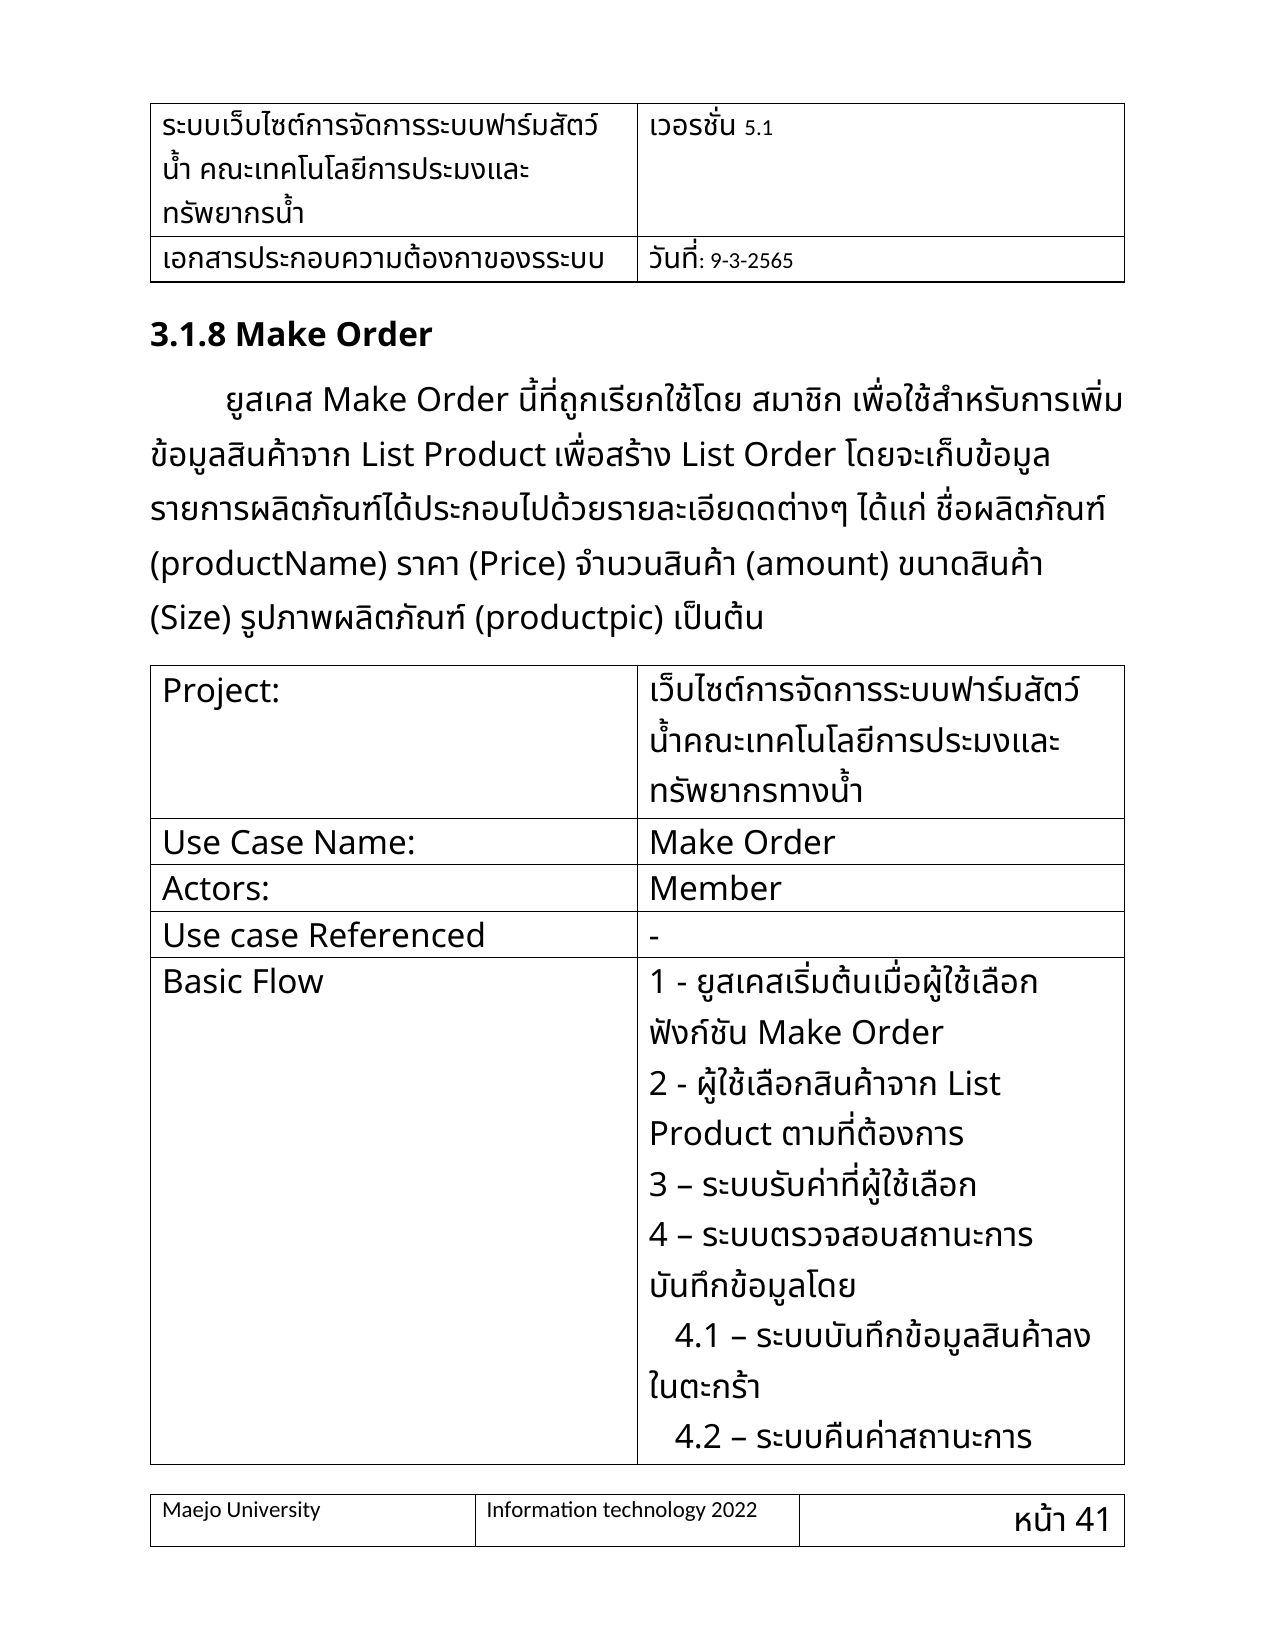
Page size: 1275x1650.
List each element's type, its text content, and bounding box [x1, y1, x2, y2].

table_cell Use Case Name: [151, 819, 637, 864]
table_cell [638, 958, 1124, 1464]
table_cell Actors: [151, 865, 637, 911]
table_header เว็บไซต์การจัดการระบบฟาร์มสัตว์น้ำคณะเทคโนโลยีการประมงและทรัพยากรทางน้ำ [638, 666, 1124, 818]
table_header Project: [151, 666, 637, 818]
table_cell Member [638, 865, 1124, 911]
table_cell Use case Referenced [151, 912, 637, 957]
text ยูสเคส Make Order นี้ที่ถูกเรียกใช้โดย สมาชิก เพื่อใช้สำหรับการเพิ่มข้อมูลสินค้าจาก List Productเพื่อสร้าง List Order โดยจะเก็บข้อมูลรายการผลิตภัณฑ์ได้ประกอบไปด้วยรายละเอียดดต่างๆ ได้แก่ ชื่อผลิตภัณฑ์ (productName) ราคา (Price) จำนวนสินค้า (amount) ขนาดสินค้า (Size) รูปภาพผลิตภัณฑ์ (productpic) เป็นต้น [150, 376, 1125, 645]
table_cell - [638, 912, 1124, 957]
table_cell Make Order [638, 819, 1124, 864]
table_cell Basic Flow [151, 958, 637, 1464]
text 3.1.8 Make Order [150, 310, 1125, 356]
